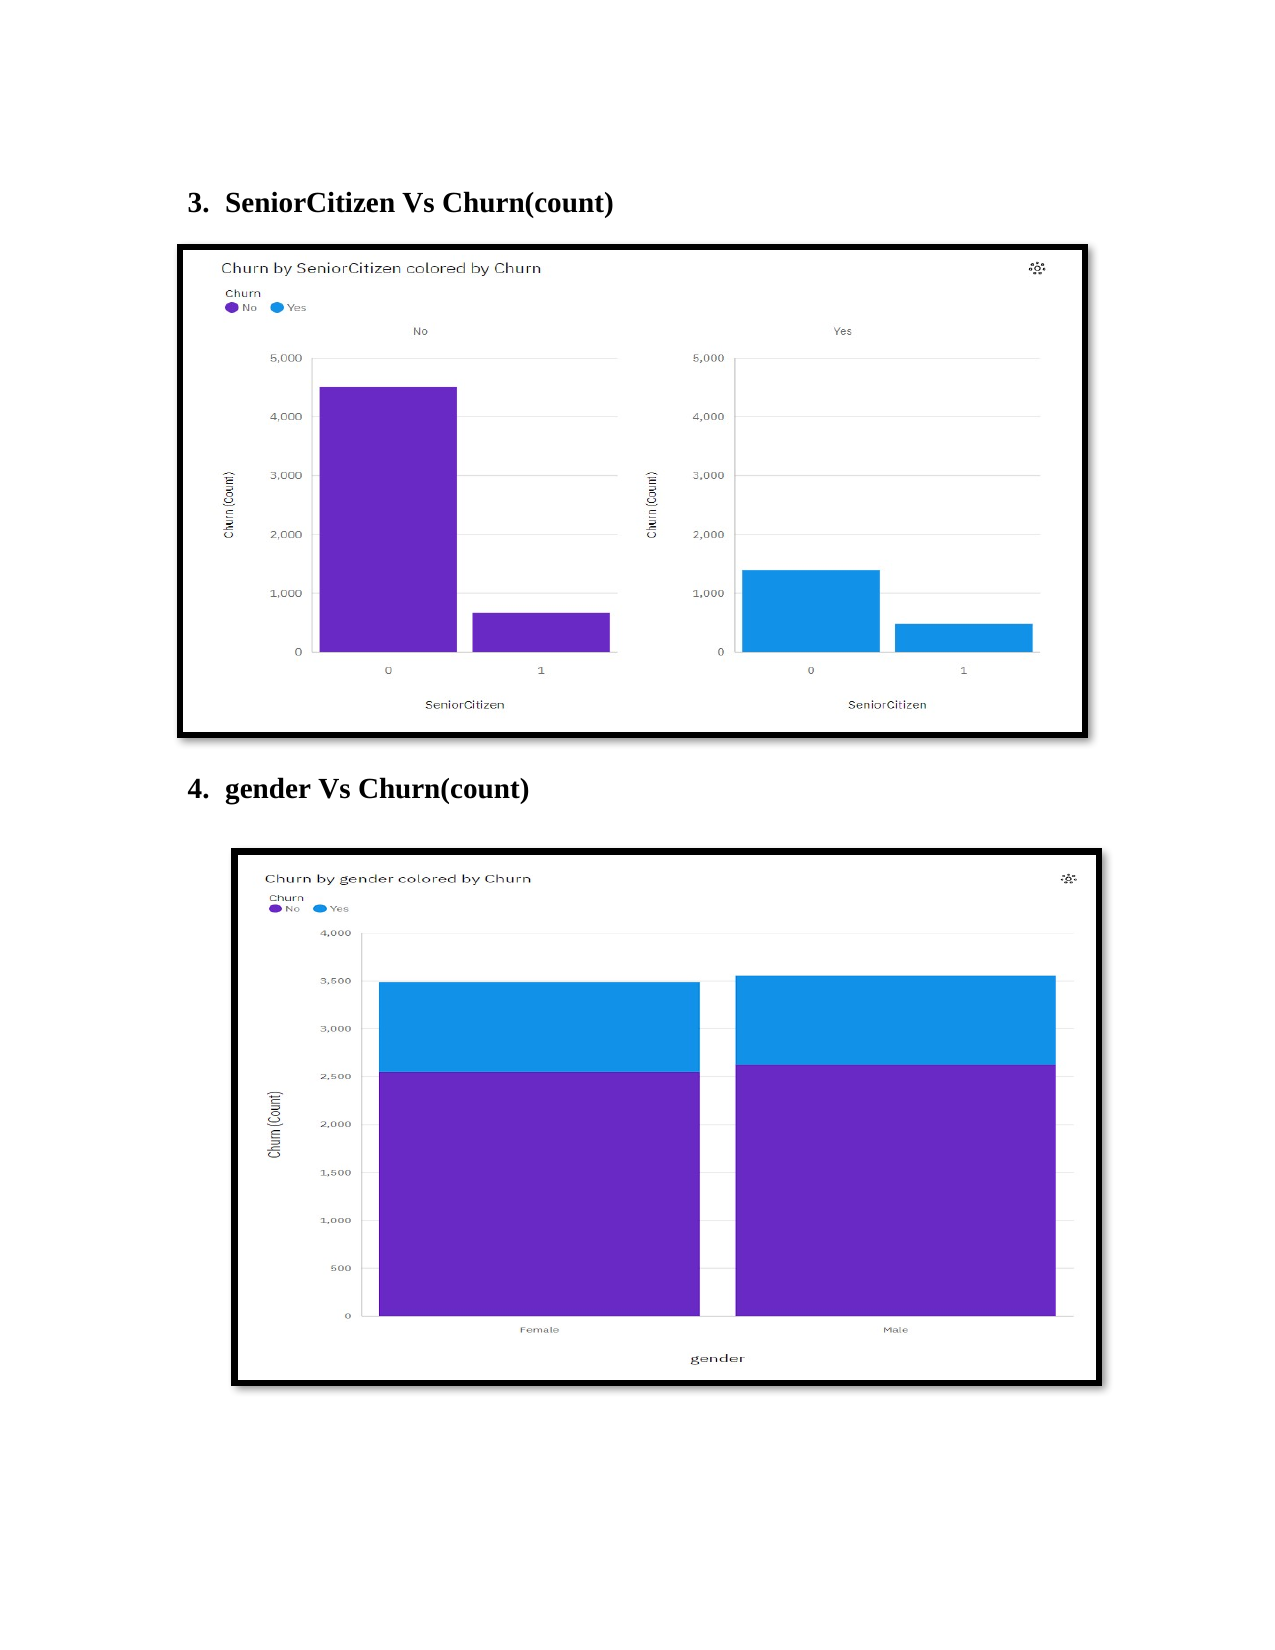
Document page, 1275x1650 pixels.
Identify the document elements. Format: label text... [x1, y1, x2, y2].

picture [183, 250, 1082, 732]
picture [238, 855, 1096, 1380]
list gender Vs Churn(count) [187, 771, 1125, 805]
list SeniorCitizen Vs Churn(count) [187, 186, 1125, 219]
